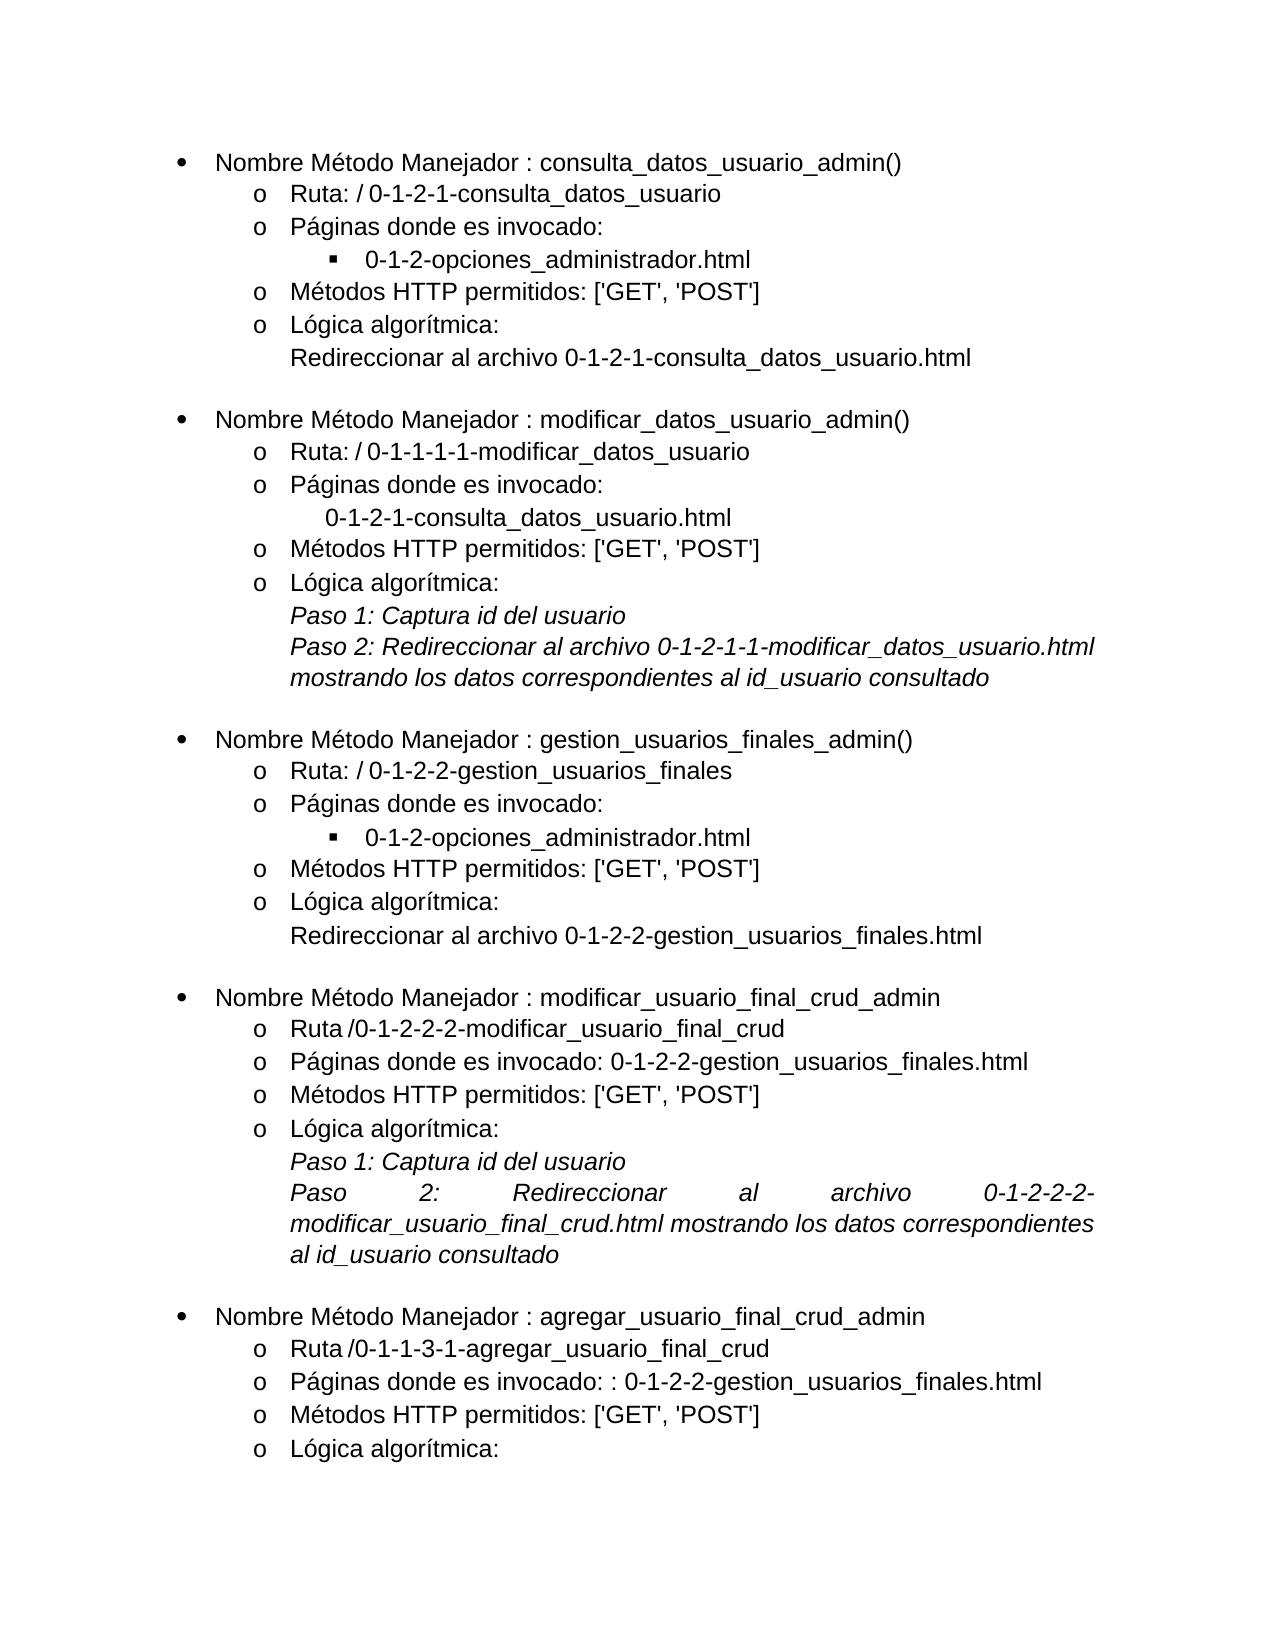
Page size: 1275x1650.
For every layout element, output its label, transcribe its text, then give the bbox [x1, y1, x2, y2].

list 0-1-2-opciones_administrador.html [327, 245, 1098, 274]
list Paso 2: Redireccionar al archivo 0-1-2-1-1-modificar_datos_usuario.html mostrando los datos correspondientes al id_usuario consultado [290, 632, 1098, 692]
list Lógica algorítmica: [252, 887, 1098, 918]
list Páginas donde es invocado: [252, 789, 1098, 820]
list Paso 2: Redireccionar al archivo 0-1-2-2-2-modificar_usuario_final_crud.html mostrando los datos correspondientes al id_usuario consultado [290, 1178, 1098, 1269]
list Lógica algorítmica: [252, 1433, 1098, 1464]
list 0-1-2-1-consulta_datos_usuario.html [290, 503, 1098, 532]
list Redireccionar al archivo 0-1-2-2-gestion_usuarios_finales.html [290, 921, 1098, 949]
list Métodos HTTP permitidos: ['GET', 'POST'] [252, 1400, 1098, 1431]
list Ruta /0-1-2-2-2-modificar_usuario_final_crud [252, 1014, 1098, 1045]
list Paso 1: Captura id del usuario [290, 1147, 1098, 1176]
list Métodos HTTP permitidos: ['GET', 'POST'] [252, 534, 1098, 565]
list Paso 1: Captura id del usuario [290, 601, 1098, 629]
list Nombre Método Manejador : gestion_usuarios_finales_admin() [177, 725, 1098, 754]
list Lógica algorítmica: [252, 310, 1098, 341]
list 0-1-2-opciones_administrador.html [327, 823, 1098, 852]
list Nombre Método Manejador : consulta_datos_usuario_admin() [177, 148, 1098, 176]
list Páginas donde es invocado: 0-1-2-2-gestion_usuarios_finales.html [252, 1047, 1098, 1078]
list Ruta: / 0-1-2-1-consulta_datos_usuario [252, 179, 1098, 210]
list Páginas donde es invocado: : 0-1-2-2-gestion_usuarios_finales.html [252, 1367, 1098, 1398]
list Ruta /0-1-1-3-1-agregar_usuario_final_crud [252, 1333, 1098, 1364]
list Métodos HTTP permitidos: ['GET', 'POST'] [252, 277, 1098, 307]
list Nombre Método Manejador : agregar_usuario_final_crud_admin [177, 1302, 1098, 1331]
list Nombre Método Manejador : modificar_usuario_final_crud_admin [177, 983, 1098, 1012]
list Redireccionar al archivo 0-1-2-1-consulta_datos_usuario.html [290, 343, 1098, 372]
list Páginas donde es invocado: [252, 470, 1098, 501]
list Páginas donde es invocado: [252, 212, 1098, 243]
list Ruta: / 0-1-2-2-gestion_usuarios_finales [252, 756, 1098, 787]
list Métodos HTTP permitidos: ['GET', 'POST'] [252, 854, 1098, 885]
list Nombre Método Manejador : modificar_datos_usuario_admin() [177, 405, 1098, 434]
list Ruta: / 0-1-1-1-1-modificar_datos_usuario [252, 436, 1098, 467]
list Lógica algorítmica: [252, 1114, 1098, 1145]
list Lógica algorítmica: [252, 567, 1098, 598]
list Métodos HTTP permitidos: ['GET', 'POST'] [252, 1081, 1098, 1111]
